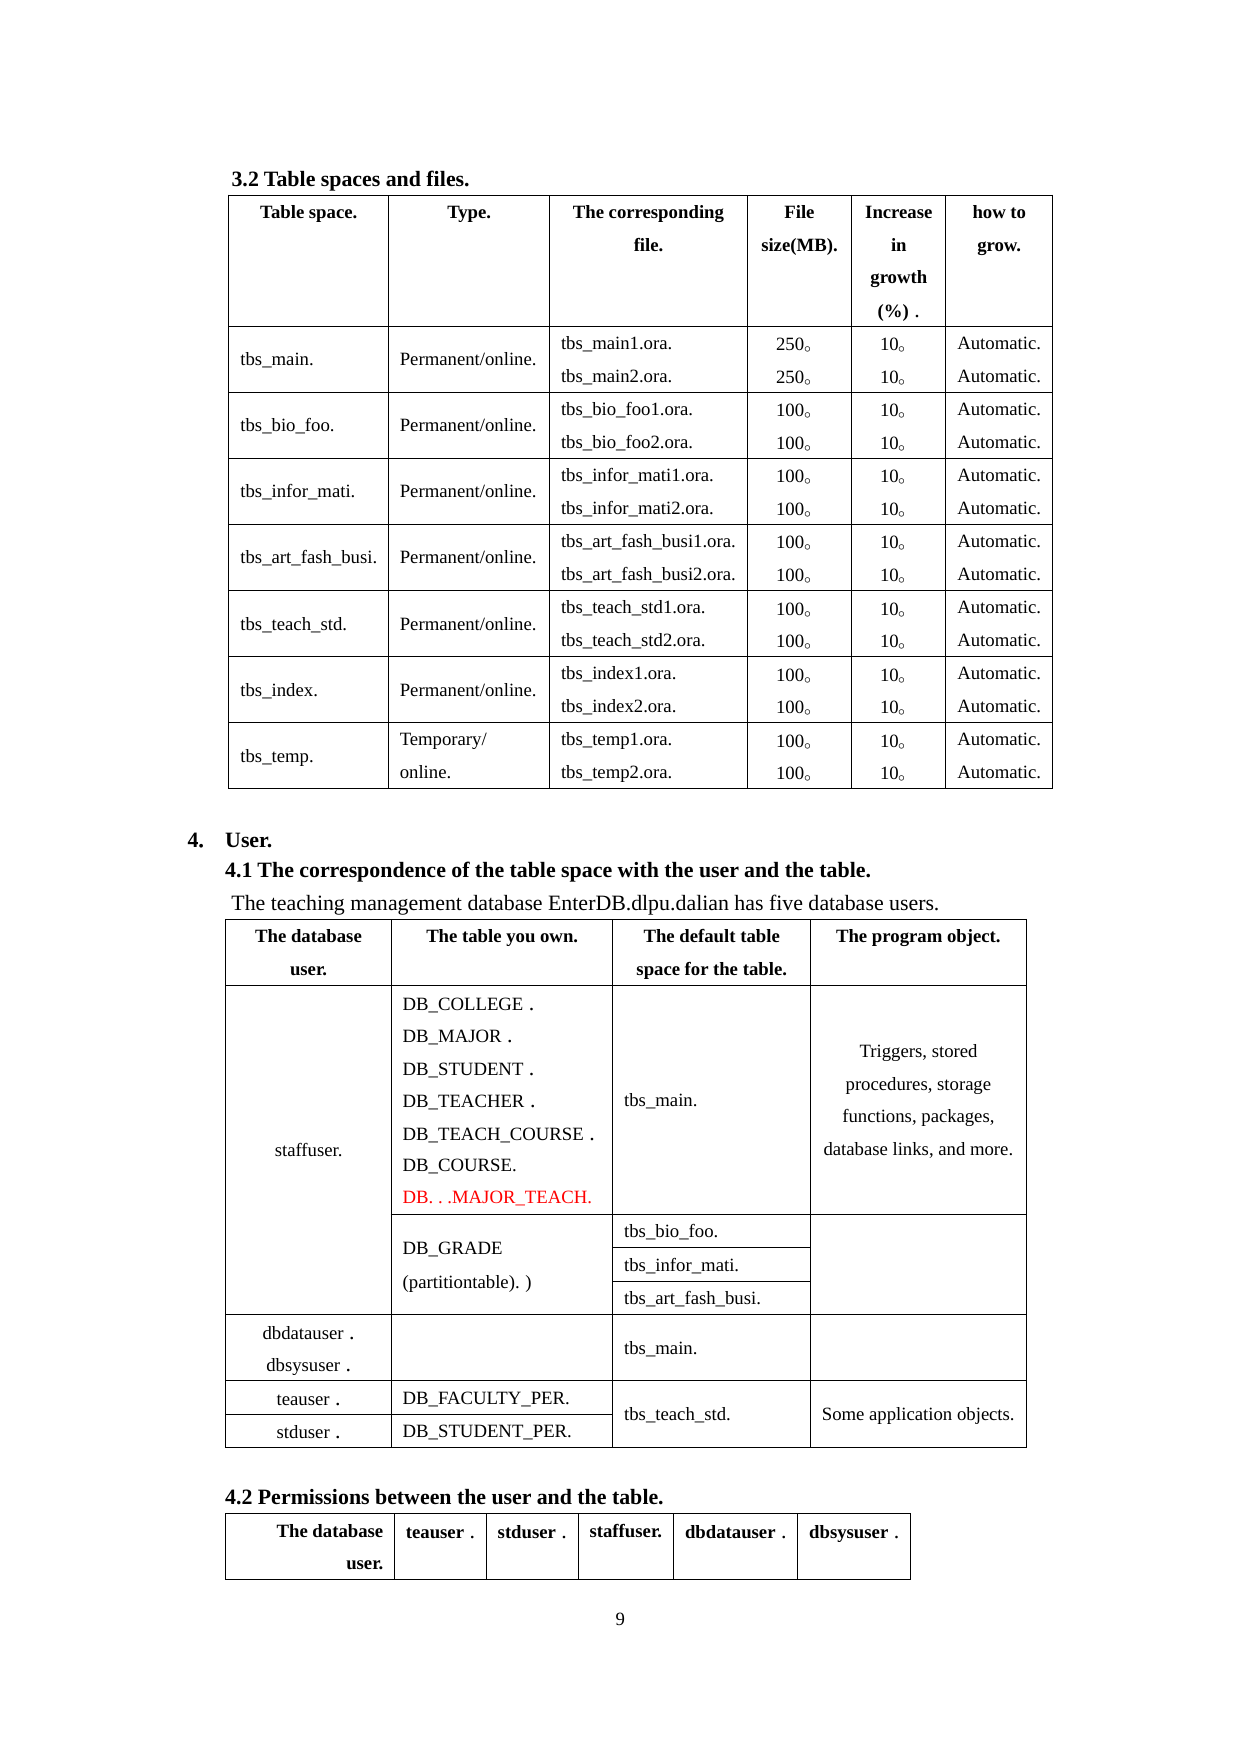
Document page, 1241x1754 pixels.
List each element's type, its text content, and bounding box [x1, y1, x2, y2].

table_header how to grow. [946, 196, 1052, 326]
table_cell 10。 10。 [852, 723, 945, 788]
table_cell Automatic. Automatic. [946, 657, 1052, 722]
table_cell 100。 100。 [748, 393, 851, 458]
table_header Type. [389, 196, 549, 326]
table_cell DB_COLLEGE . DB_MAJOR . DB_STUDENT . DB_TEACHER . DB_TEACH_COURSE . DB_COURSE. DB. . .MAJOR_TEACH. [392, 986, 612, 1213]
text 4.2 Permissions between the user and the table. [225, 1481, 1053, 1513]
table_cell 100。 100。 [748, 591, 851, 656]
table_cell Some application objects. [811, 1381, 1026, 1447]
table_cell staffuser. [226, 986, 391, 1314]
table_cell tbs_index. [229, 657, 388, 722]
table_cell [811, 1215, 1026, 1314]
table_cell tbs_bio_foo. [229, 393, 388, 458]
table_cell Automatic. Automatic. [946, 591, 1052, 656]
table_header dbsysuser . [798, 1514, 910, 1579]
table_cell tbs_temp. [229, 723, 388, 788]
table_header Table space. [229, 196, 388, 326]
table_cell stduser . [226, 1415, 391, 1447]
table_cell Permanent/online. [389, 459, 549, 524]
table_cell 10。 10。 [852, 657, 945, 722]
table_header The default table space for the table. [613, 920, 810, 985]
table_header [226, 1514, 394, 1579]
table_cell dbdatauser . dbsysuser . [226, 1315, 391, 1380]
table_cell DB_STUDENT_PER. [392, 1415, 612, 1447]
table_cell DB_FACULTY_PER. [392, 1381, 612, 1414]
text The teaching management database EnterDB.dlpu.dalian has five database users. [187, 886, 1053, 919]
table_cell 10。 10。 [852, 459, 945, 524]
table_cell 100。 100。 [748, 723, 851, 788]
table_header File size(MB). [748, 196, 851, 326]
table_cell 10。 10。 [852, 393, 945, 458]
table_cell Permanent/online. [389, 525, 549, 590]
table_cell tbs_main. [229, 327, 388, 392]
table_cell tbs_main1.ora. tbs_main2.ora. [550, 327, 747, 392]
table_cell tbs_main. [613, 1315, 810, 1380]
table_cell Permanent/online. [389, 327, 549, 392]
table_cell Automatic. Automatic. [946, 525, 1052, 590]
table_cell 100。 100。 [748, 459, 851, 524]
table_cell Automatic. Automatic. [946, 459, 1052, 524]
table_cell 10。 10。 [852, 327, 945, 392]
table_cell tbs_infor_mati. [229, 459, 388, 524]
table_cell Triggers, stored procedures, storage functions, packages, database links, and more. [811, 986, 1026, 1213]
table_cell Automatic. Automatic. [946, 723, 1052, 788]
table_cell tbs_temp1.ora. tbs_temp2.ora. [550, 723, 747, 788]
table_cell 250。 250。 [748, 327, 851, 392]
text 4.1 The correspondence of the table space with the user and the table. [225, 854, 1053, 886]
table_header dbdatauser . [674, 1514, 797, 1579]
table_cell tbs_main. [613, 986, 810, 1213]
table_header The corresponding file. [550, 196, 747, 326]
table_cell 10。 10。 [852, 525, 945, 590]
table_cell Automatic. Automatic. [946, 393, 1052, 458]
table_header Increase in growth (%) . [852, 196, 945, 326]
table_cell tbs_infor_mati1.ora. tbs_infor_mati2.ora. [550, 459, 747, 524]
table_cell 10。 10。 [852, 591, 945, 656]
table_cell tbs_bio_foo1.ora. tbs_bio_foo2.ora. [550, 393, 747, 458]
table_cell Permanent/online. [389, 657, 549, 722]
table_cell [392, 1315, 612, 1380]
table_cell tbs_infor_mati. [613, 1248, 810, 1281]
table_header The table you own. [392, 920, 612, 985]
table_cell Automatic. Automatic. [946, 327, 1052, 392]
table_cell tbs_teach_std. [229, 591, 388, 656]
list User. [187, 821, 1053, 854]
table_cell tbs_art_fash_busi1.ora. tbs_art_fash_busi2.ora. [550, 525, 747, 590]
table_cell Permanent/online. [389, 393, 549, 458]
table_header teauser . [395, 1514, 486, 1579]
table_cell tbs_bio_foo. [613, 1215, 810, 1247]
table_cell teauser . [226, 1381, 391, 1414]
table_cell [811, 1315, 1026, 1380]
text 3.2 Table spaces and files. [187, 162, 1053, 194]
table_header The program object. [811, 920, 1026, 985]
table_cell tbs_art_fash_busi. [613, 1282, 810, 1314]
table_cell DB_GRADE (partitiontable). ) [392, 1215, 612, 1314]
table_header stduser . [487, 1514, 578, 1579]
table_cell 100。 100。 [748, 657, 851, 722]
table_header staffuser. [579, 1514, 673, 1579]
table_cell tbs_teach_std. [613, 1381, 810, 1447]
table_cell Temporary/online. [389, 723, 549, 788]
table_cell tbs_index1.ora. tbs_index2.ora. [550, 657, 747, 722]
table_cell tbs_teach_std1.ora. tbs_teach_std2.ora. [550, 591, 747, 656]
table_cell Permanent/online. [389, 591, 549, 656]
table_cell 100。 100。 [748, 525, 851, 590]
table_cell tbs_art_fash_busi. [229, 525, 388, 590]
table_header The database user. [226, 920, 391, 985]
